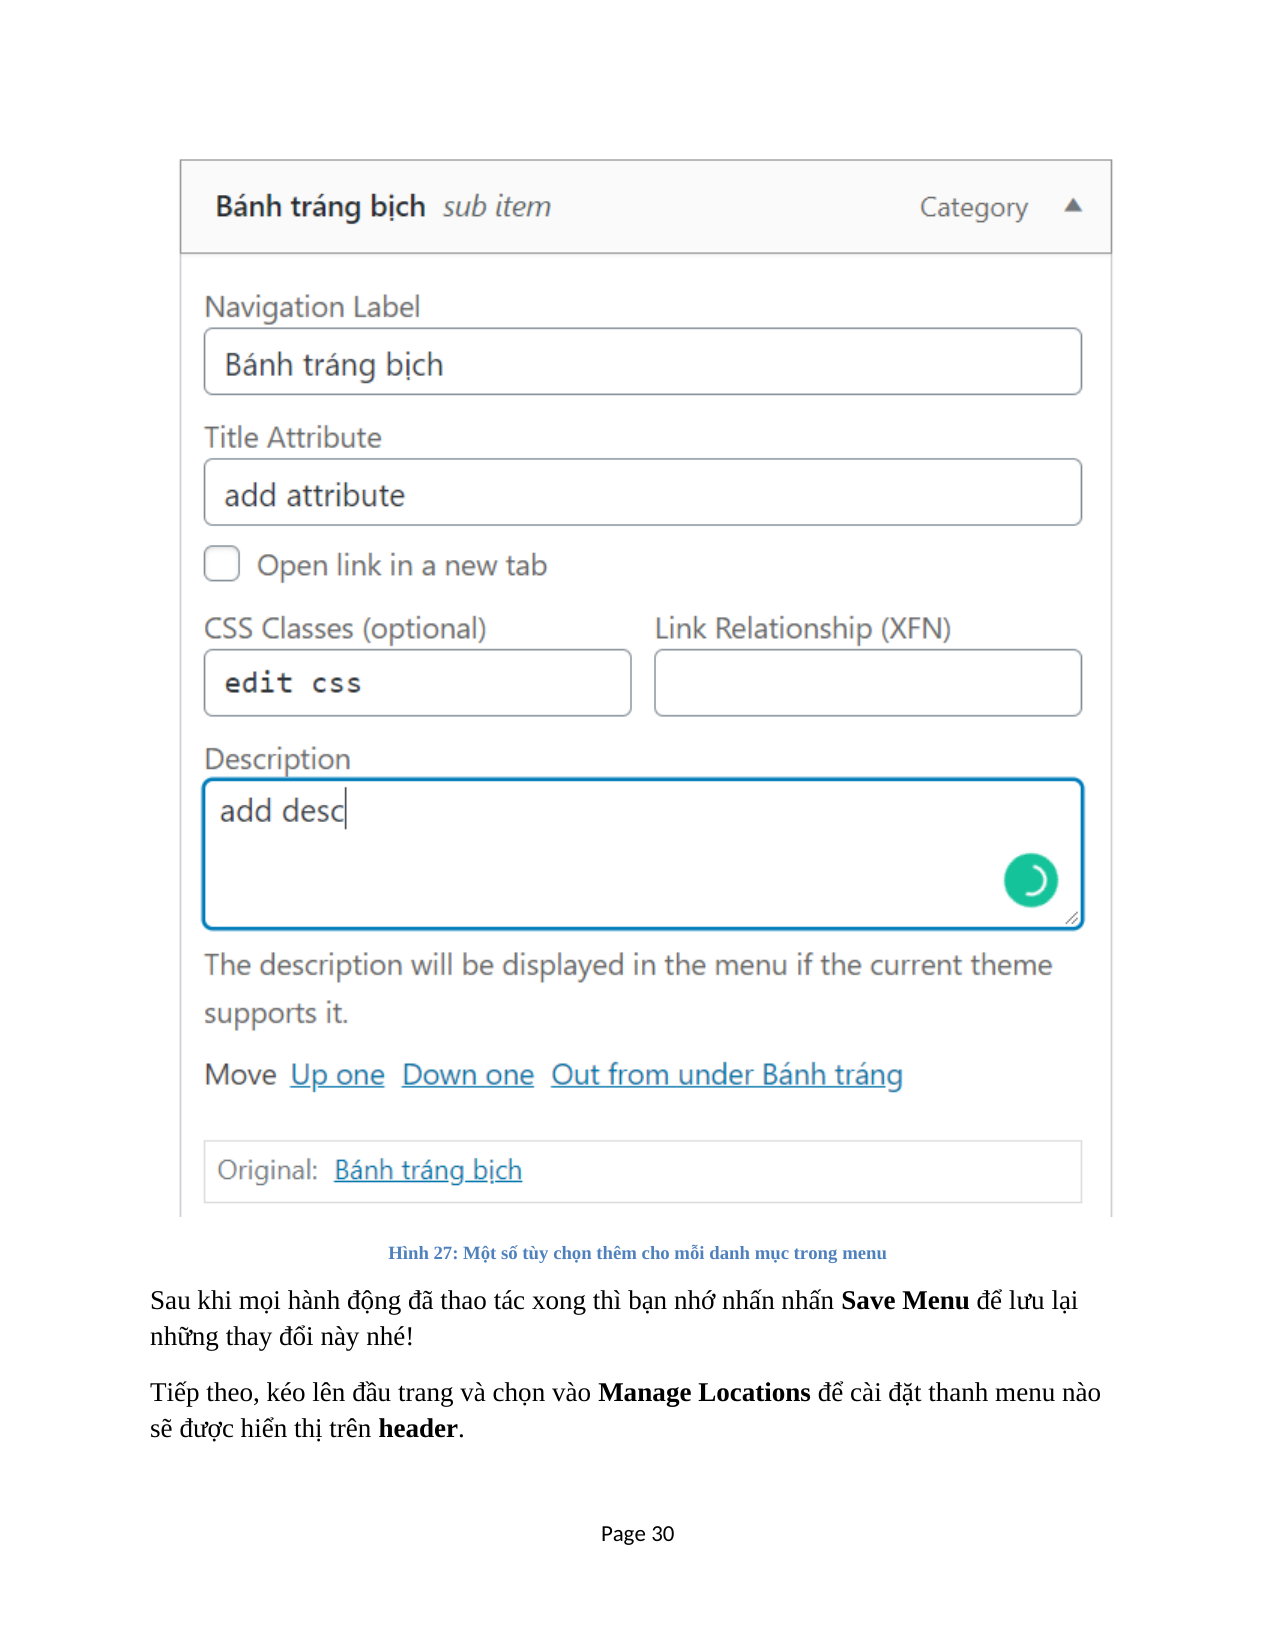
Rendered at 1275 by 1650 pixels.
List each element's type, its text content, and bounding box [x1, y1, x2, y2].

text Hình 27: Một số tùy chọn thêm cho mỗi danh mục trong menu [150, 1242, 1125, 1263]
text Tiếp theo, kéo lên đầu trang và chọn vào Manage Locations để cài đặt thanh menu nào sẽ được hiển thị trên header. [150, 1376, 1125, 1443]
picture [150, 150, 1125, 1217]
text Sau khi mọi hành động đã thao tác xong thì bạn nhớ nhấn nhấn Save Menu để lưu lại những thay đổi này nhé! [150, 1284, 1125, 1351]
